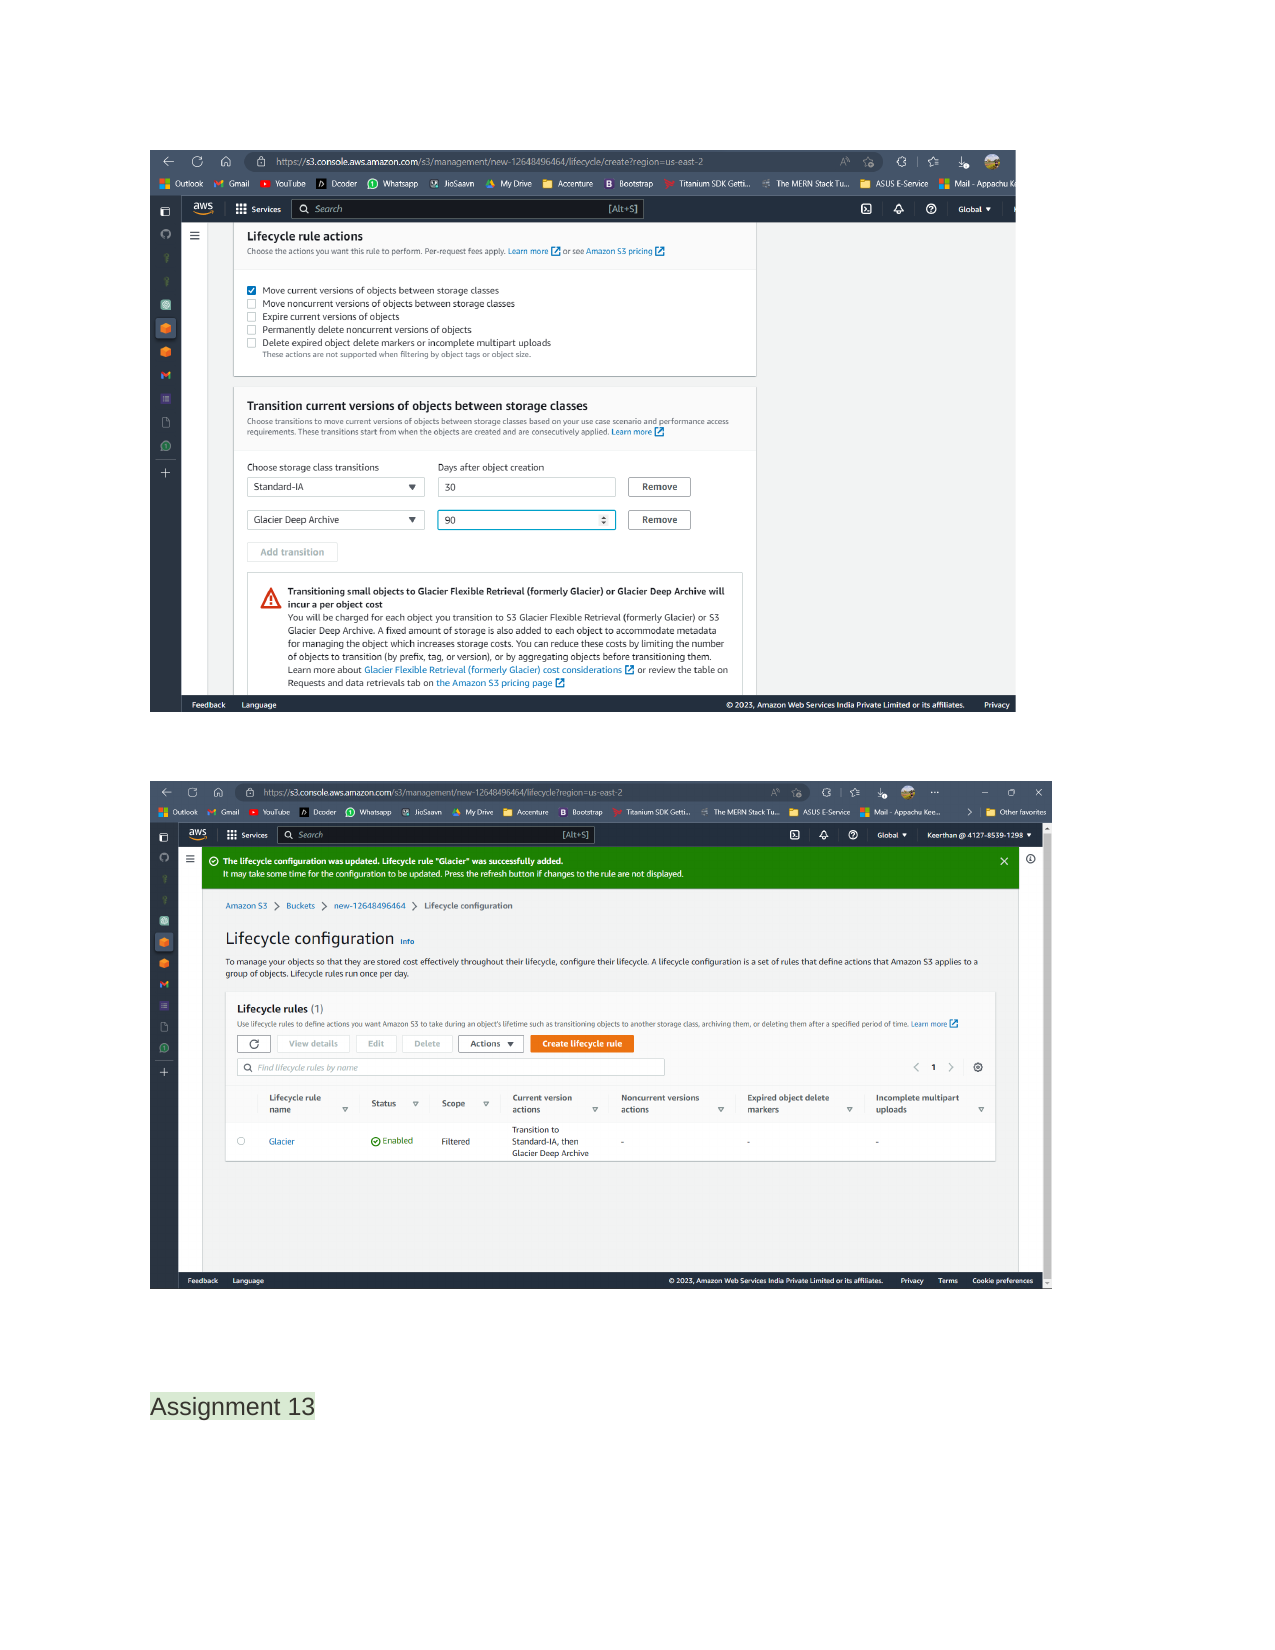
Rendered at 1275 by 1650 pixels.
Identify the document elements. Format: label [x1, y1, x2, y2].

picture [150, 781, 1052, 1289]
text [150, 1392, 1125, 1453]
picture [150, 150, 1016, 712]
